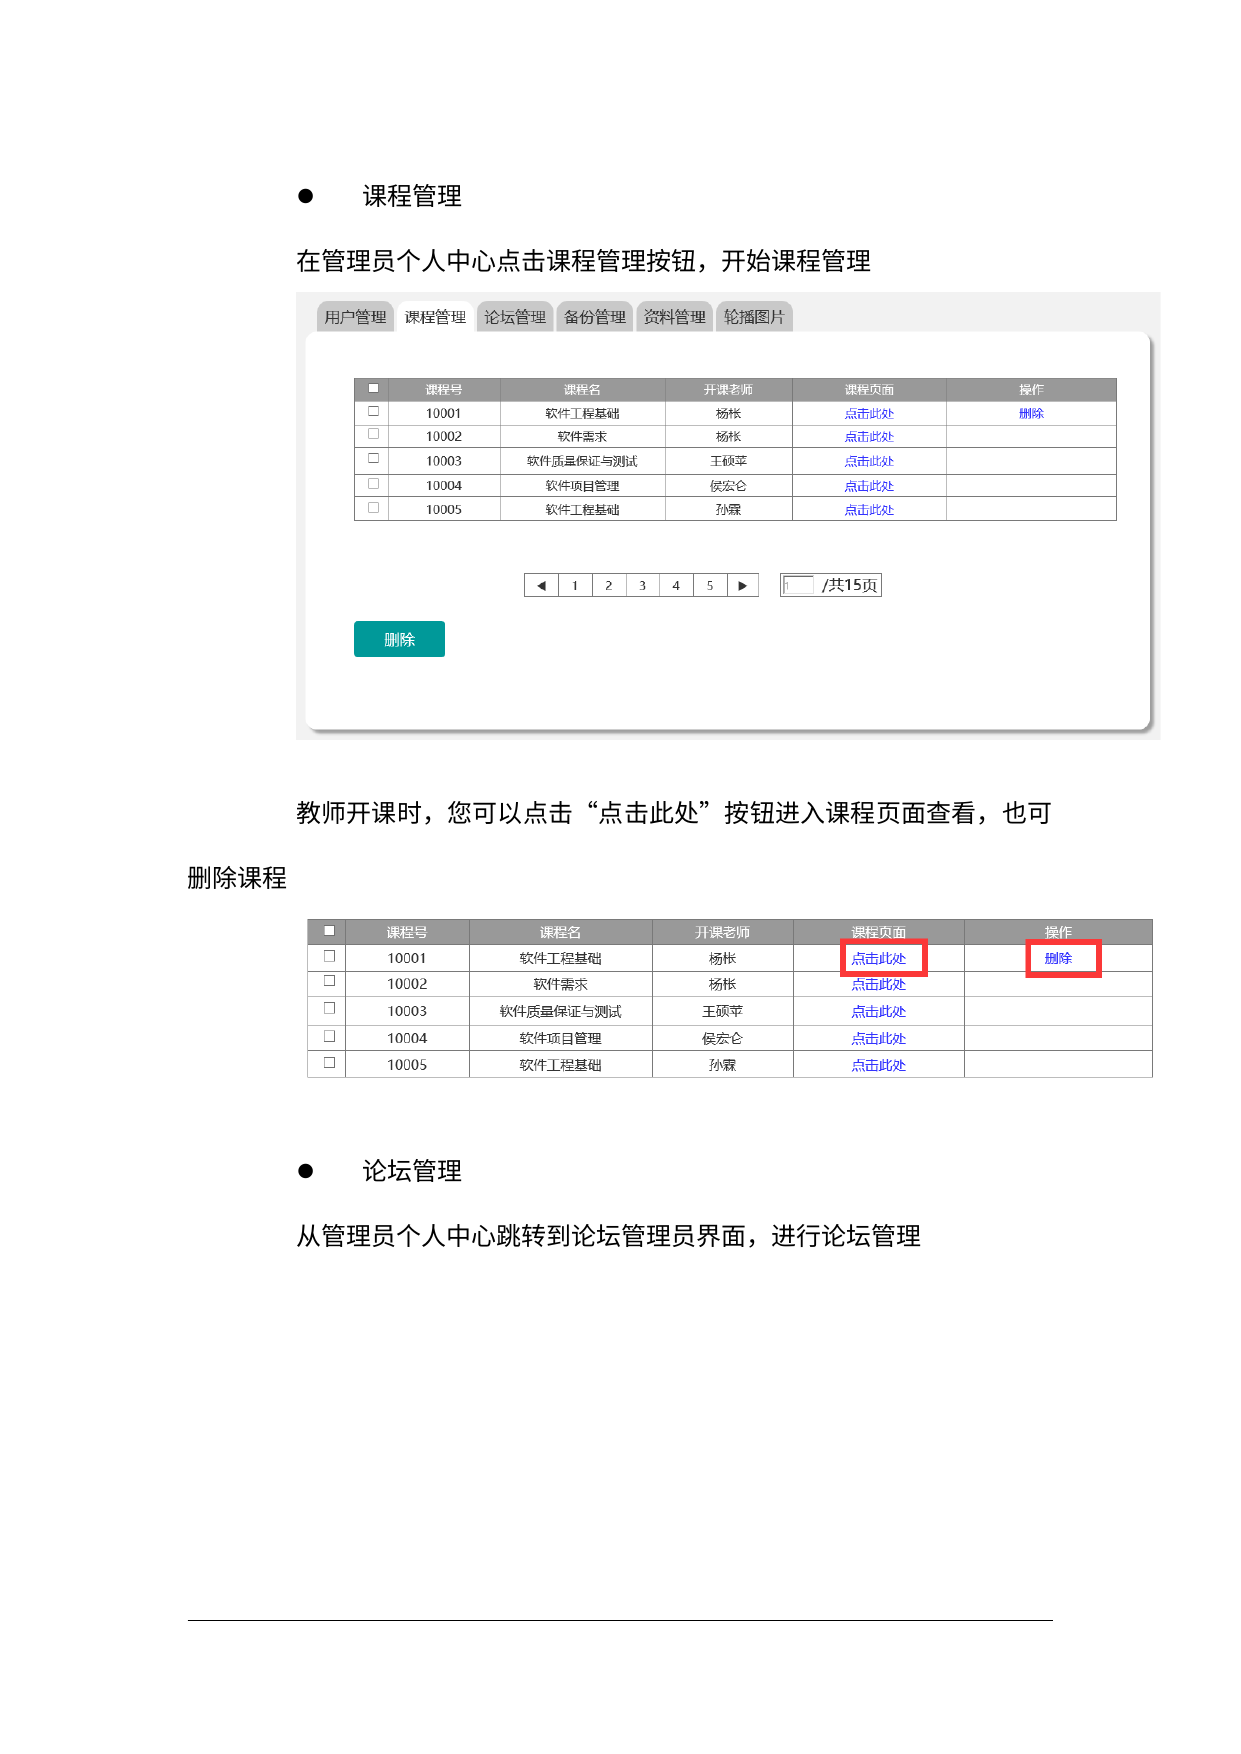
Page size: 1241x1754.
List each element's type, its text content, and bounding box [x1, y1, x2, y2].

subtitle 课程管理 [187, 162, 1053, 227]
text 从管理员个人中心跳转到论坛管理员界面，进行论坛管理 [187, 1202, 1053, 1267]
picture [296, 909, 1162, 1089]
picture [296, 292, 1161, 740]
text 在管理员个人中心点击课程管理按钮，开始课程管理 [187, 227, 1053, 292]
text 教师开课时，您可以点击“点击此处”按钮进入课程页面查看，也可删除课程 [187, 779, 1053, 909]
subtitle 论坛管理 [187, 1137, 1053, 1202]
